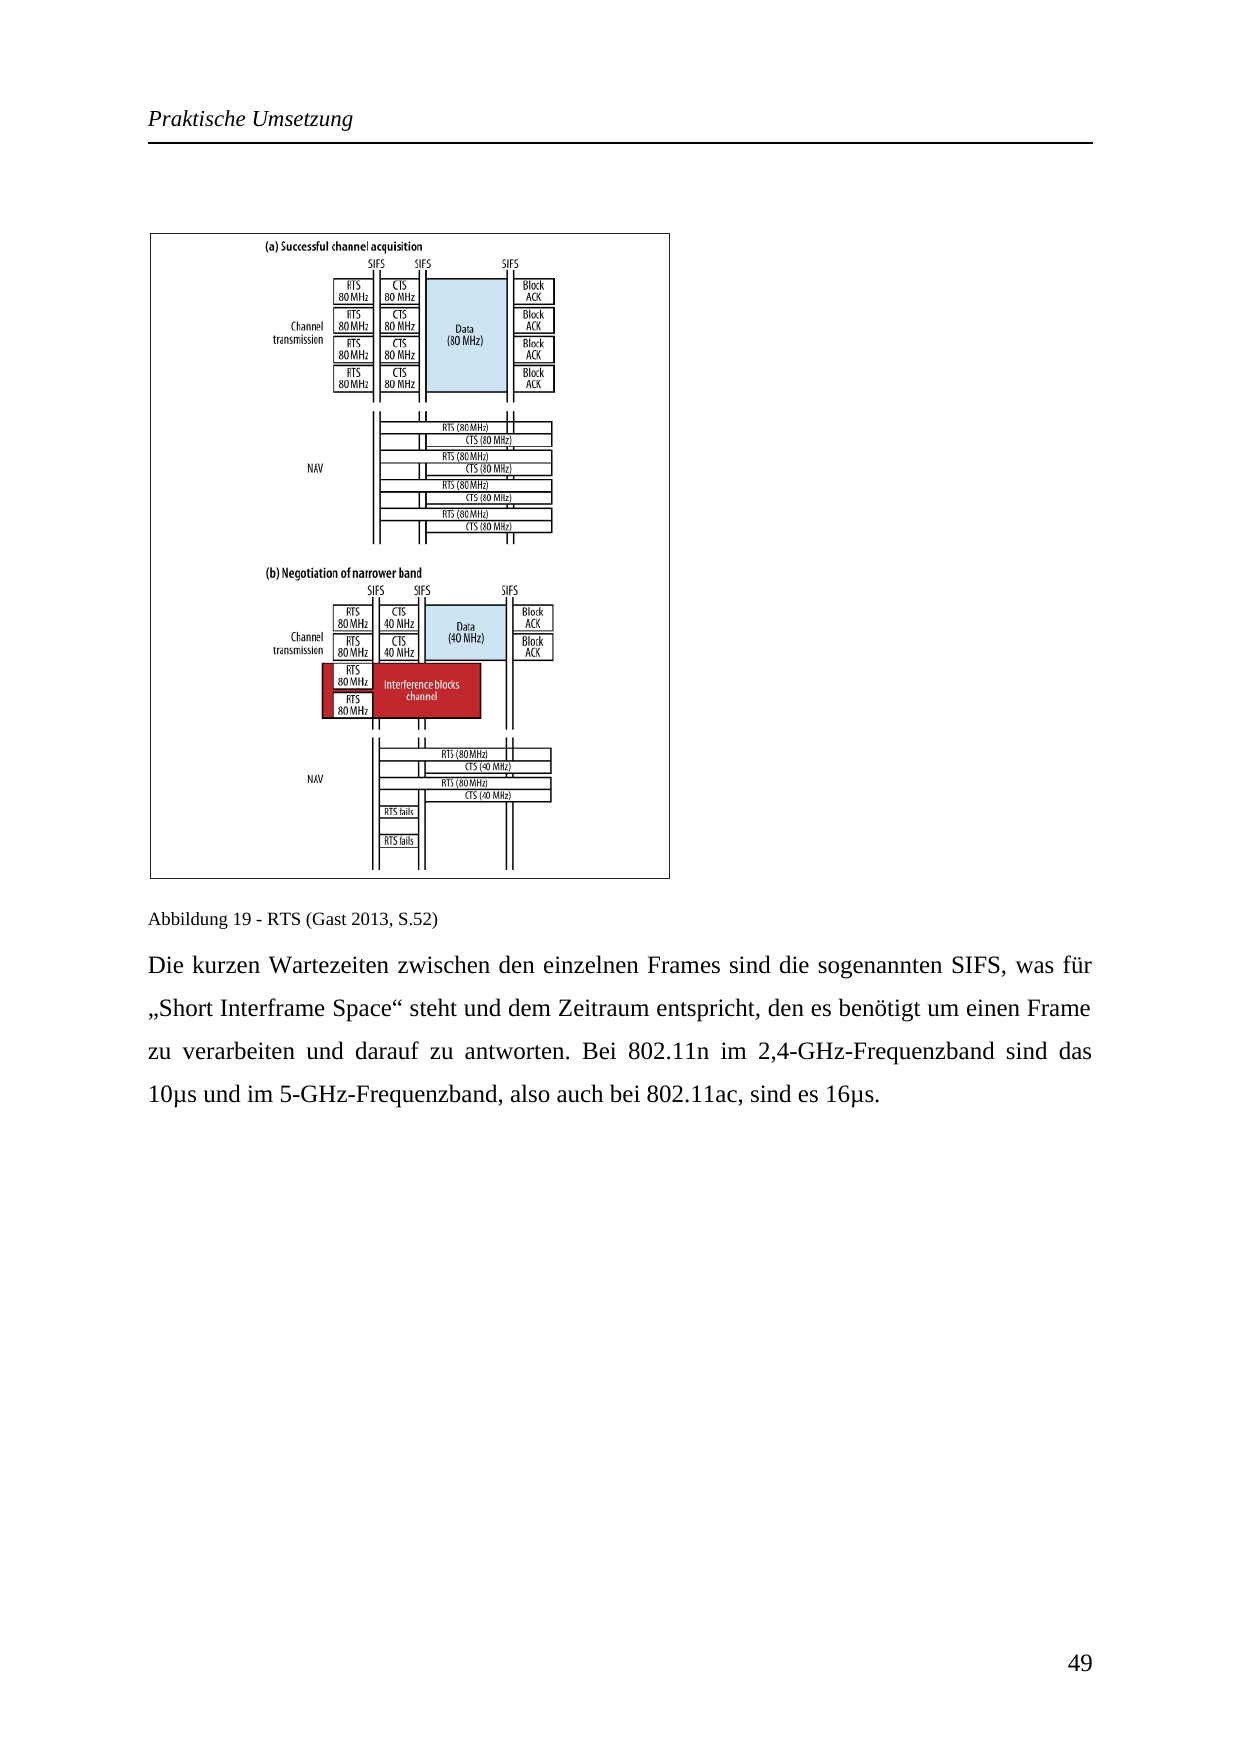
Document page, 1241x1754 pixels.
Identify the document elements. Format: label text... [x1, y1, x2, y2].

text Die kurzen Wartezeiten zwischen den einzelnen Frames sind die sogenannten SIFS, was für „Short Interframe Space“ steht und dem Zeitraum entspricht, den es benötigt um einen Frame zu verarbeiten und darauf zu antworten. Bei 802.11n im 2,4-GHz-Frequenzband sind das 10µs und im 5-GHz-Frequenzband, also auch bei 802.11ac, sind es 16µs. [148, 950, 1093, 1108]
picture [147, 230, 672, 881]
text Abbildung 19 - RTS (Gast 2013, S.52) [148, 907, 1093, 929]
